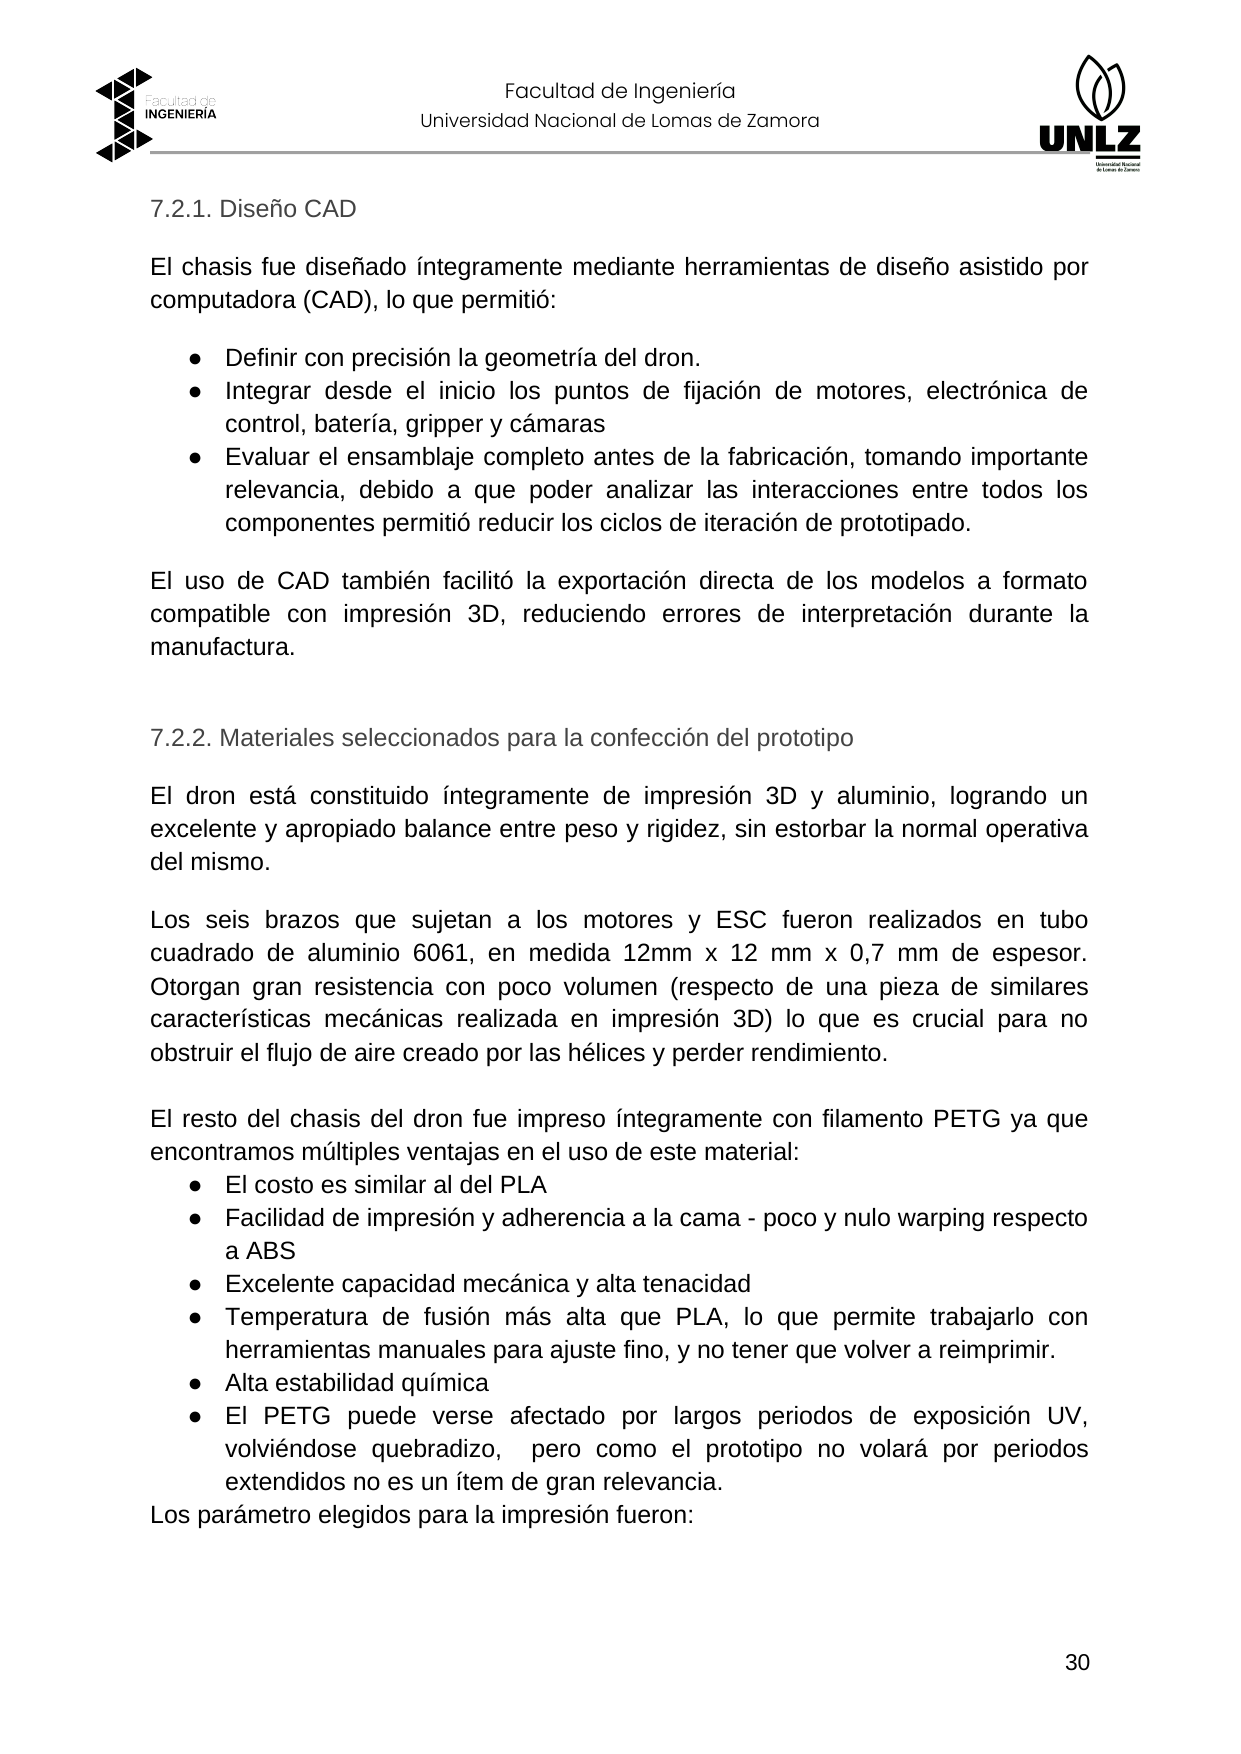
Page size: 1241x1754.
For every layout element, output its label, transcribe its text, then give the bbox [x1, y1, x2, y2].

picture [75, 53, 229, 173]
list El PETG puede verse afectado por largos periodos de exposición UV, volviéndose quebradizo, pero como el prototipo no volará por periodos extendidos no es un ítem de gran relevancia. [187, 1401, 1090, 1496]
text El uso de CAD también facilitó la exportación directa de los modelos a formato compatible con impresión 3D, reduciendo errores de interpretación durante la manufactura. [150, 566, 1090, 661]
subtitle 7.2.1. Diseño CAD [150, 194, 1090, 223]
text Los seis brazos que sujetan a los motores y ESC fueron realizados en tubo cuadrado de aluminio 6061, en medida 12mm x 12 mm x 0,7 mm de espesor. Otorgan gran resistencia con poco volumen (respecto de una pieza de similares características mecánicas realizada en impresión 3D) lo que es crucial para no obstruir el flujo de aire creado por las hélices y perder rendimiento. [150, 905, 1090, 1066]
list Evaluar el ensamblaje completo antes de la fabricación, tomando importante relevancia, debido a que poder analizar las interacciones entre todos los componentes permitió reducir los ciclos de iteración de prototipado. [187, 442, 1090, 537]
text El resto del chasis del dron fue impreso íntegramente con filamento PETG ya que encontramos múltiples ventajas en el uso de este material: [150, 1103, 1090, 1165]
text El dron está constituido íntegramente de impresión 3D y aluminio, logrando un excelente y apropiado balance entre peso y rigidez, sin estorbar la normal operativa del mismo. [150, 781, 1090, 876]
picture [1025, 48, 1155, 178]
list El costo es similar al del PLA [187, 1169, 1090, 1198]
list Integrar desde el inicio los puntos de fijación de motores, electrónica de control, batería, gripper y cámaras [187, 376, 1090, 438]
list Definir con precisión la geometría del dron. [187, 343, 1090, 372]
list Excelente capacidad mecánica y alta tenacidad [187, 1269, 1090, 1297]
text Los parámetro elegidos para la impresión fueron: [150, 1500, 1090, 1528]
subtitle 7.2.2. Materiales seleccionados para la confección del prototipo [150, 690, 1090, 752]
list Alta estabilidad química [187, 1368, 1090, 1396]
list Temperatura de fusión más alta que PLA, lo que permite trabajarlo con herramientas manuales para ajuste fino, y no tener que volver a reimprimir. [187, 1302, 1090, 1363]
list Facilidad de impresión y adherencia a la cama - poco y nulo warping respecto a ABS [187, 1203, 1090, 1264]
text El chasis fue diseñado íntegramente mediante herramientas de diseño asistido por computadora (CAD), lo que permitió: [150, 252, 1090, 314]
